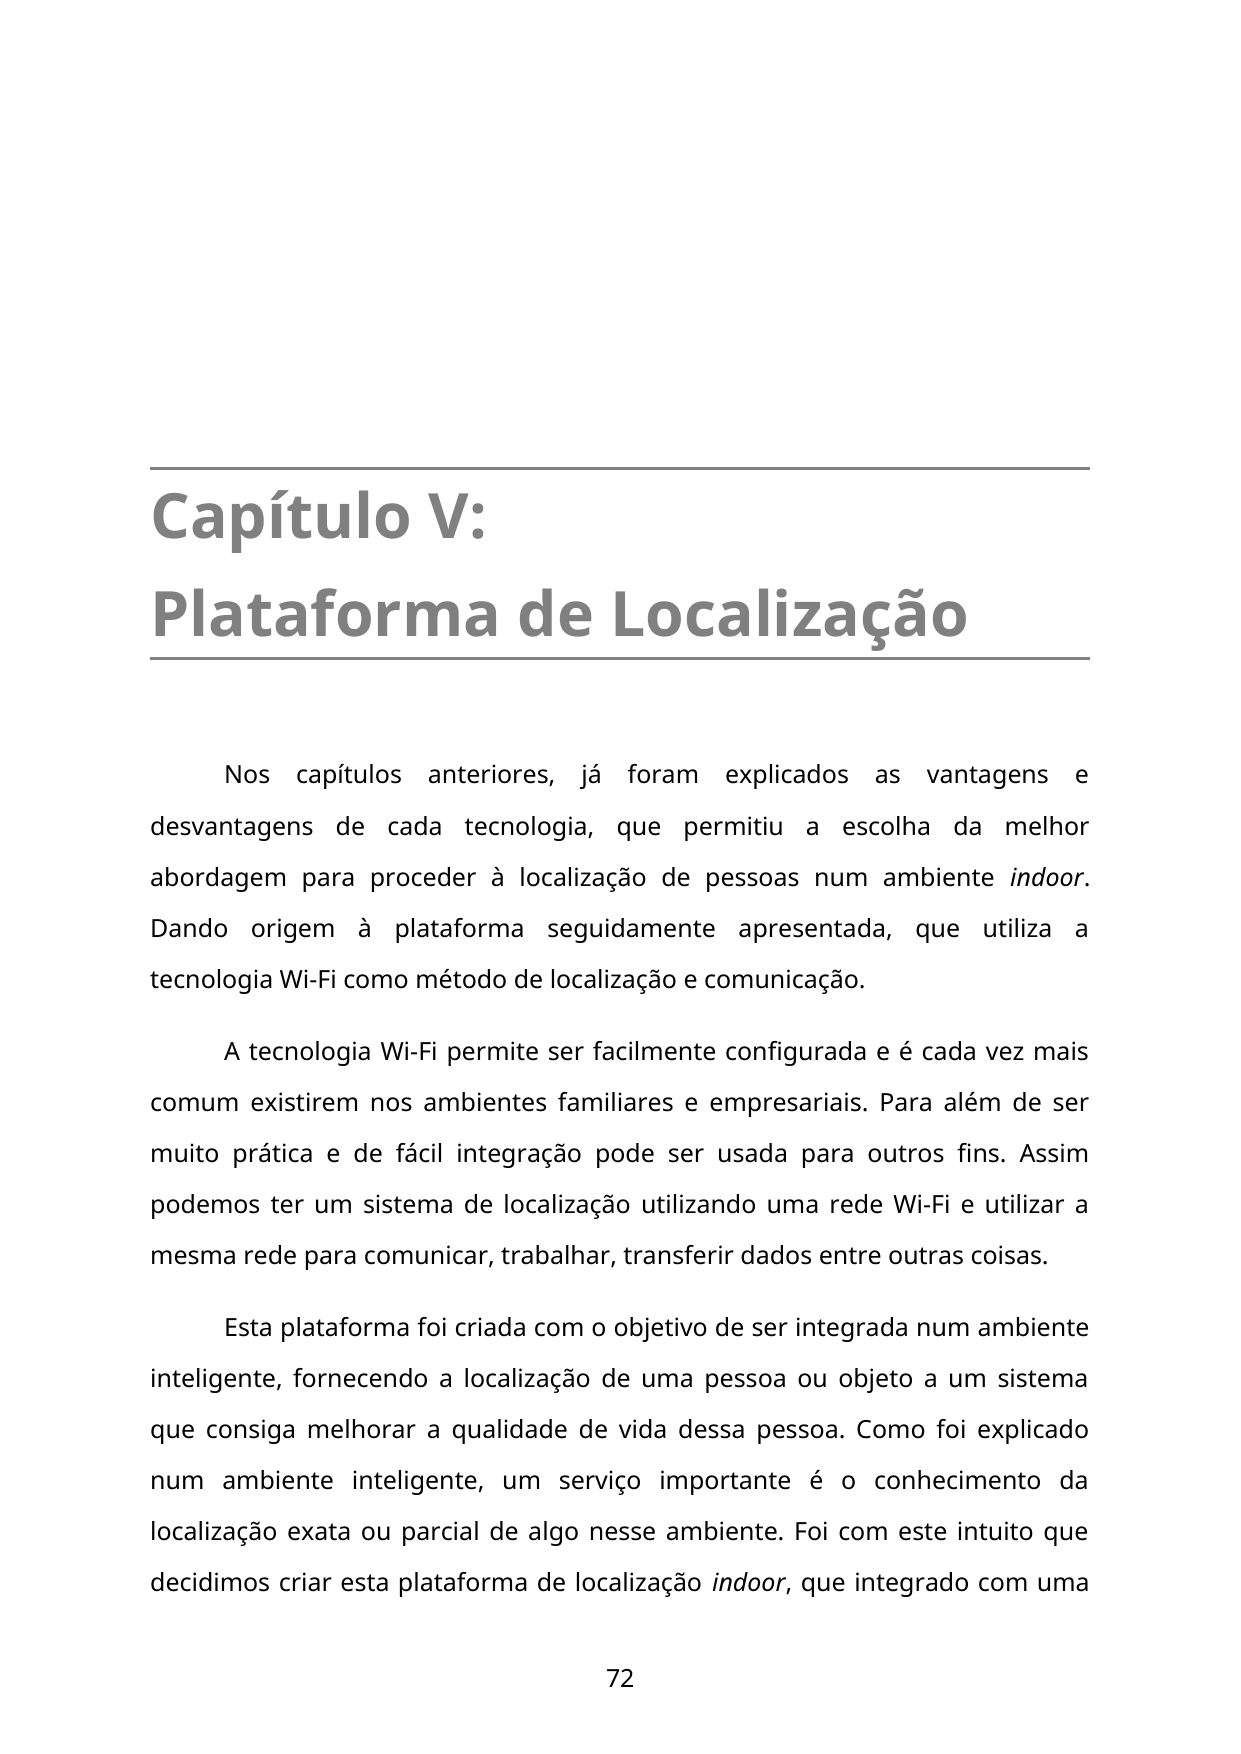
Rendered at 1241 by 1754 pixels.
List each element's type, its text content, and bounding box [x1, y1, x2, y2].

text Nos capítulos anteriores, já foram explicados as vantagens e desvantagens de cada tecnologia, que permitiu a escolha da melhor abordagem para proceder à localização de pessoas num ambiente indoor. Dando origem à plataforma seguidamente apresentada, que utiliza a tecnologia Wi-Fi como método de localização e comunicação. [150, 757, 1090, 995]
text A tecnologia Wi-Fi permite ser facilmente configurada e é cada vez mais comum existirem nos ambientes familiares e empresariais. Para além de ser muito prática e de fácil integração pode ser usada para outros fins. Assim podemos ter um sistema de localização utilizando uma rede Wi-Fi e utilizar a mesma rede para comunicar, trabalhar, transferir dados entre outras coisas. [150, 1033, 1090, 1271]
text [150, 1309, 1090, 1598]
subtitle Capítulo V: Plataforma de Localização [150, 470, 1090, 657]
